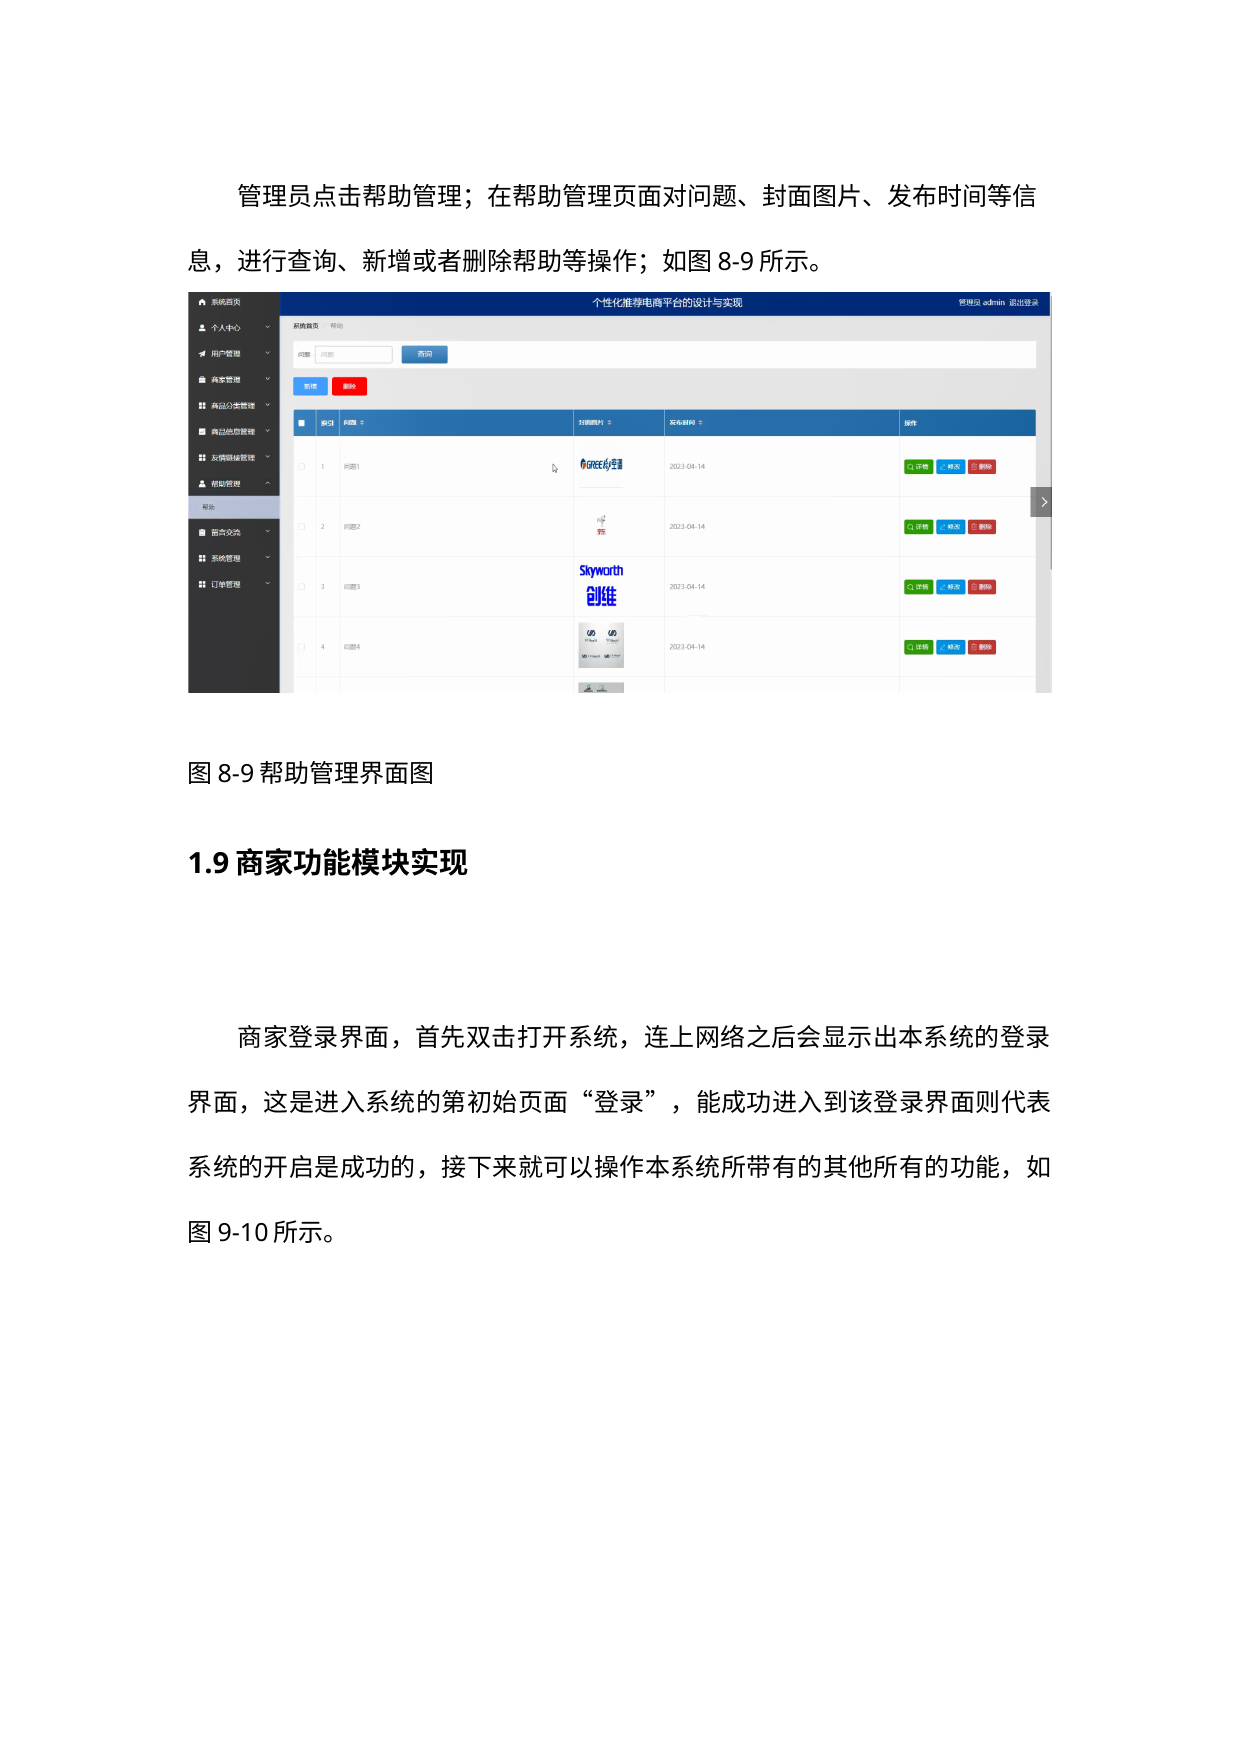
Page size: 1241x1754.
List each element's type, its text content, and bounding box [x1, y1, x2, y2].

picture [188, 292, 1052, 693]
subtitle 1.9商家功能模块实现 [187, 828, 1053, 893]
text 商家登录界面，首先双击打开系统，连上网络之后会显示出本系统的登录界面，这是进入系统的第初始页面“登录”，能成功进入到该登录界面则代表系统的开启是成功的，接下来就可以操作本系统所带有的其他所有的功能，如图9-10所示。 [187, 1003, 1053, 1263]
subtitle 图8-9帮助管理界面图 [187, 739, 1053, 804]
text 管理员点击帮助管理；在帮助管理页面对问题、封面图片、发布时间等信息，进行查询、新增或者删除帮助等操作；如图8-9所示。 [187, 162, 1053, 292]
